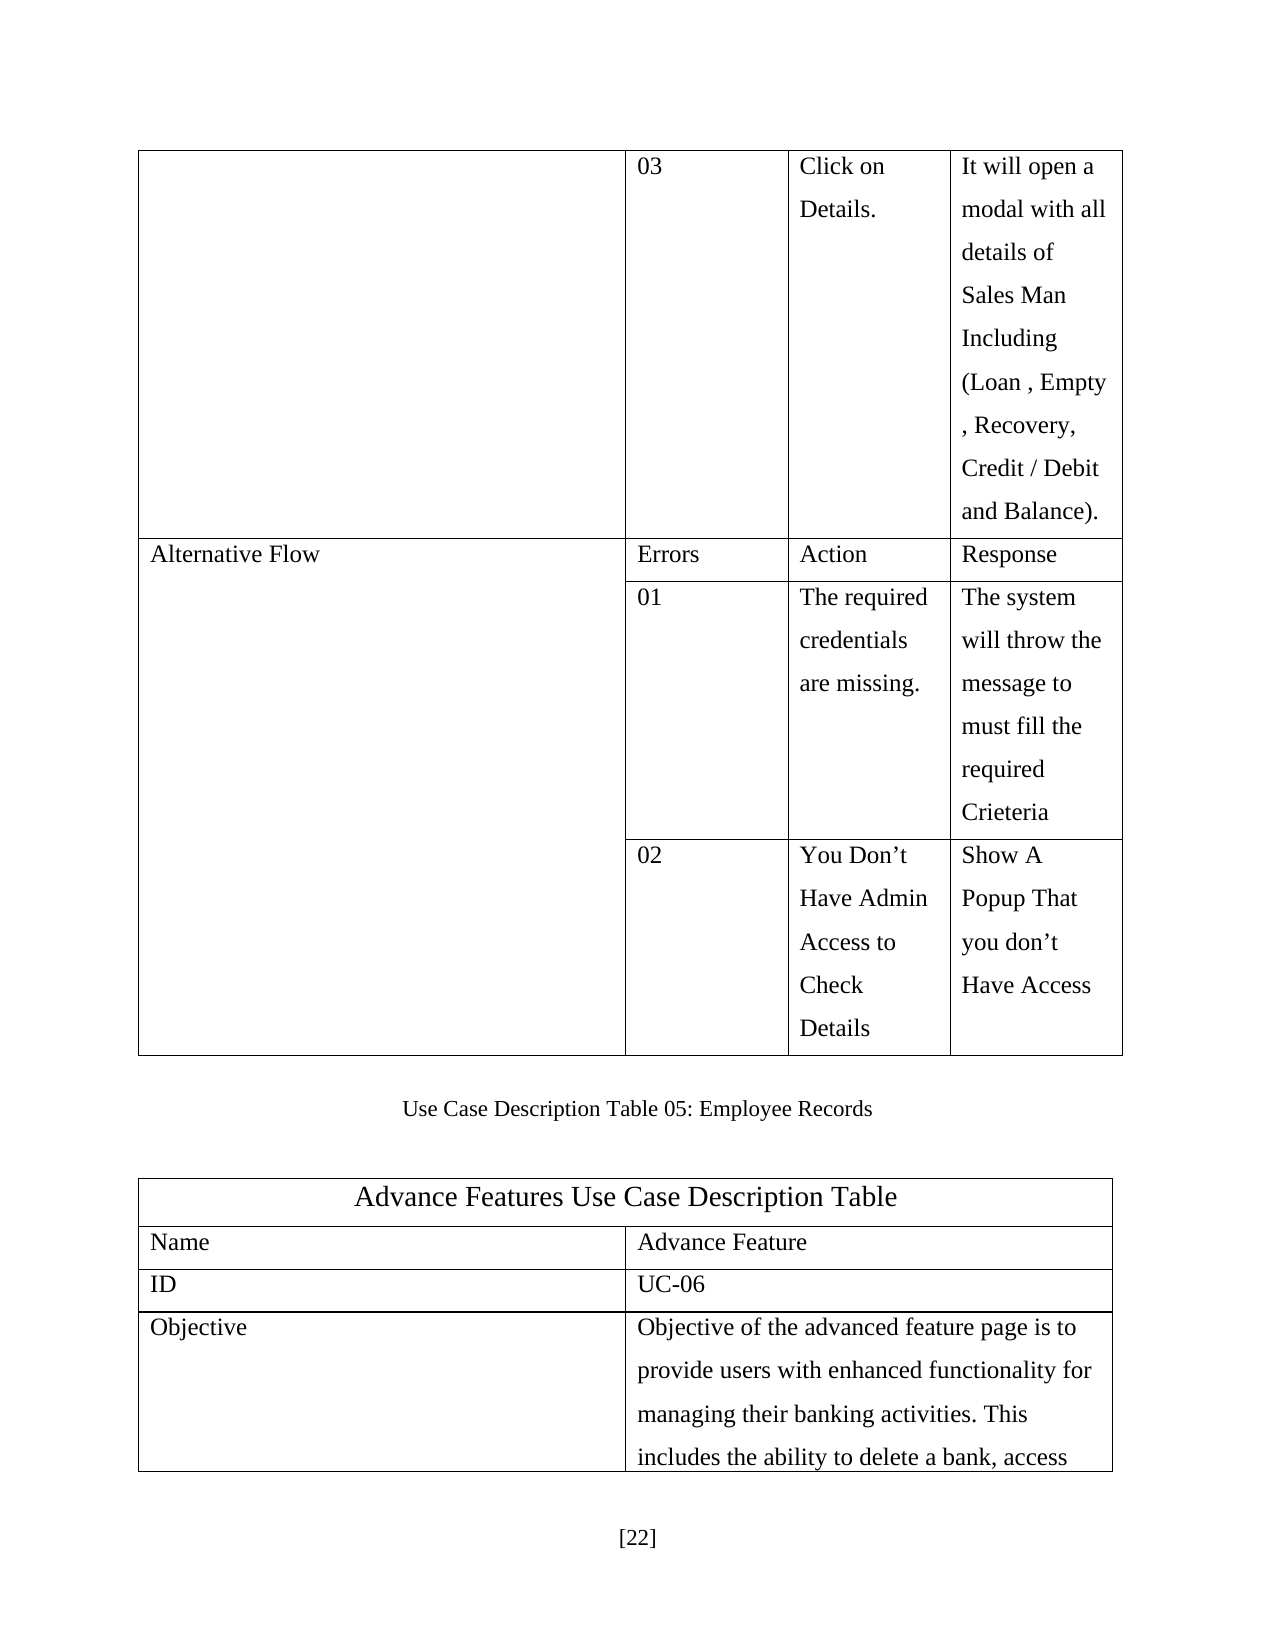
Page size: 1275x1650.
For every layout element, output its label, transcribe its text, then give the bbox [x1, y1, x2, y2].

table_cell Advance Feature [626, 1227, 1112, 1268]
table_cell Click on Details. [789, 151, 950, 538]
table_cell ID [139, 1270, 625, 1311]
table_cell Action [789, 539, 950, 581]
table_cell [626, 1313, 1112, 1471]
table_cell Errors [626, 539, 788, 581]
table_cell Show A Popup That you don’t Have Access [951, 840, 1122, 1055]
table_cell 03 [626, 151, 788, 538]
table_cell It will open a modal with all details of Sales Man Including (Loan , Empty , Recovery, Credit / Debit and Balance). [951, 151, 1122, 538]
table_cell Name [139, 1227, 625, 1268]
table_cell You Don’t Have Admin Access to Check Details [789, 840, 950, 1055]
table_cell Alternative Flow [139, 539, 625, 1055]
table_cell UC-06 [626, 1270, 1112, 1311]
table_cell Response [951, 539, 1122, 581]
table_cell The required credentials are missing. [789, 582, 950, 839]
text Use Case Description Table 05: Employee Records [150, 1095, 1125, 1122]
table_cell 01 [626, 582, 788, 839]
table_cell 02 [626, 840, 788, 1055]
table_cell Objective [139, 1313, 625, 1471]
table_cell The system will throw the message to must fill the required Crieteria [951, 582, 1122, 839]
table_header Advance Features Use Case Description Table [139, 1179, 1112, 1226]
